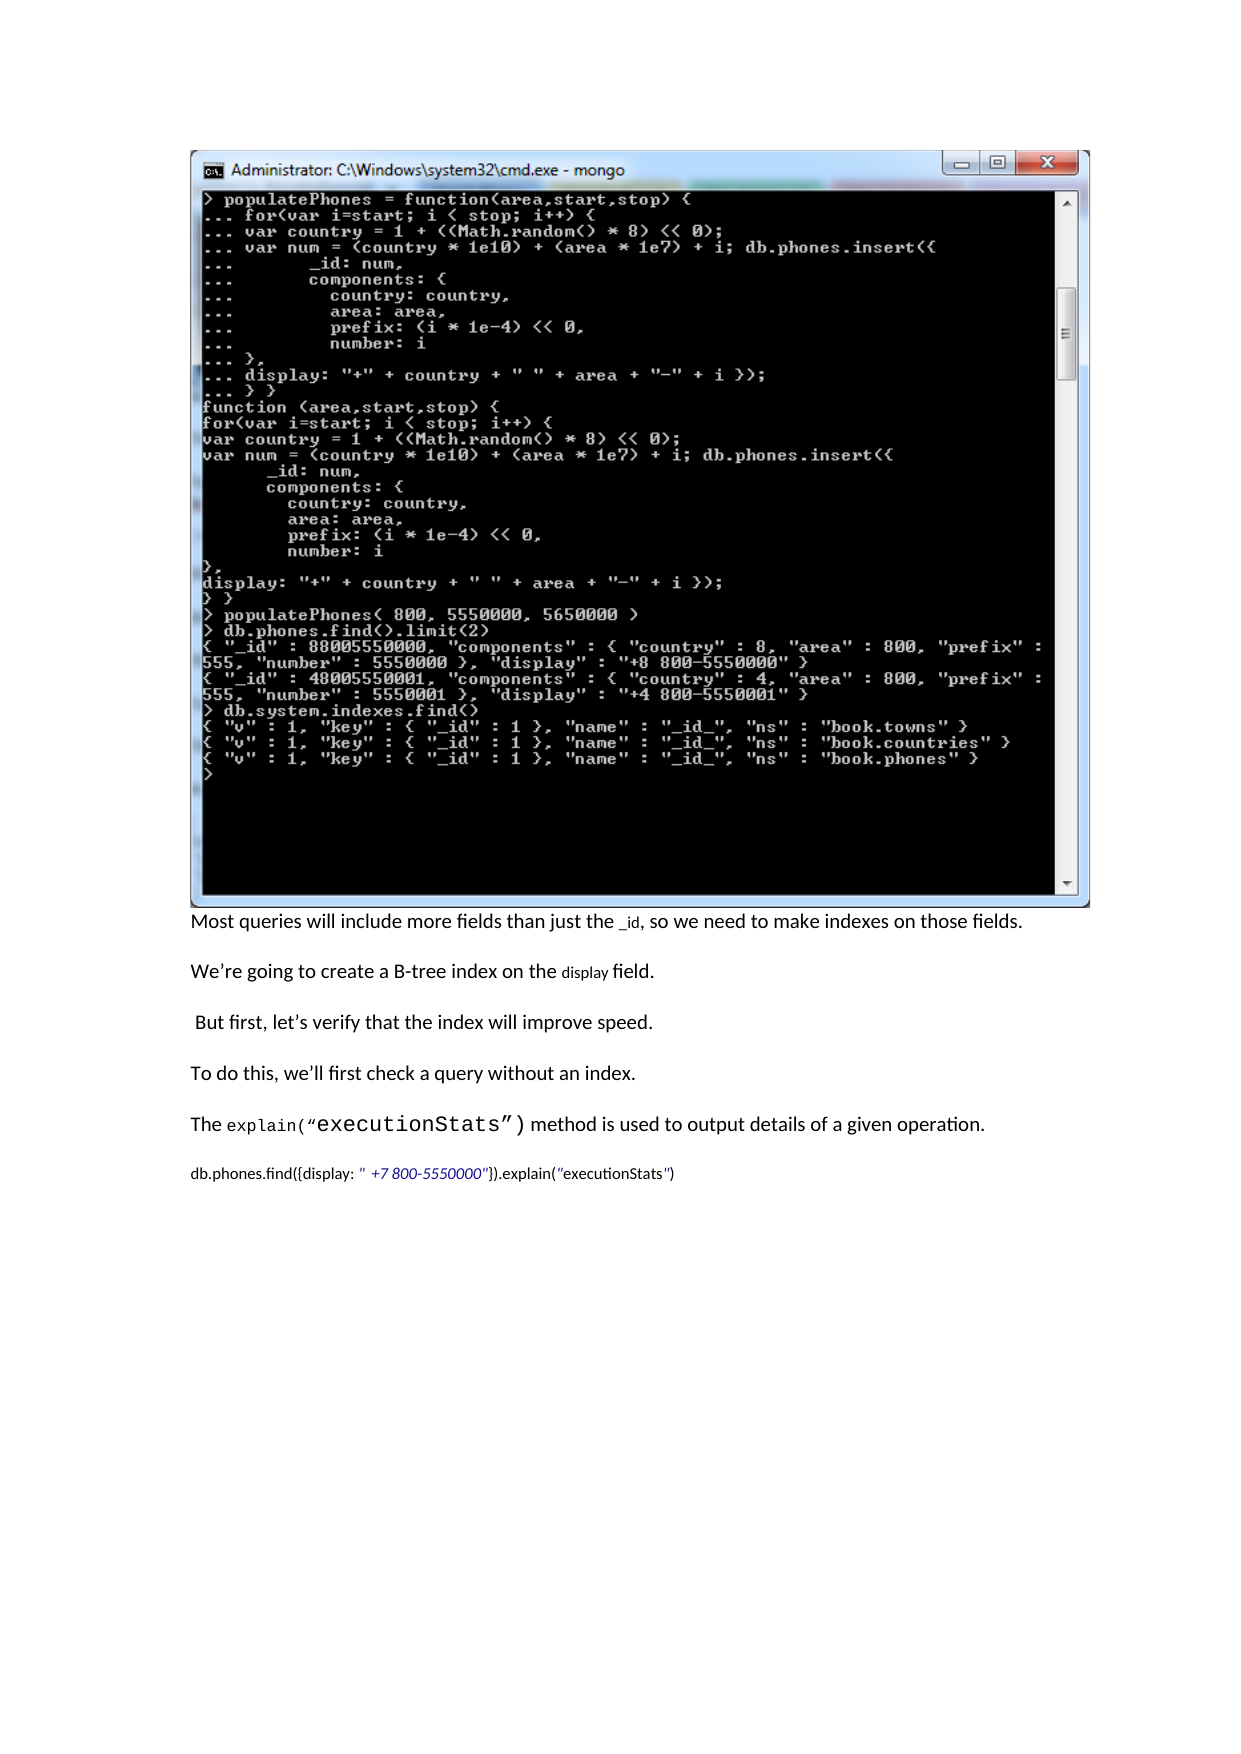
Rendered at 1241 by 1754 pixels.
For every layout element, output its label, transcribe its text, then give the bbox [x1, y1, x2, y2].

text The explain(“executionStats”) method is used to output details of a given operation. [190, 1111, 1090, 1138]
text db.phones.find({display: " +7 800-5550000"}).explain("executionStats") [190, 1163, 1090, 1184]
text We’re going to create a B-tree index on the display field. [190, 959, 1090, 984]
text Most queries will include more fields than just the _id, so we need to make indexes on those fields. [190, 908, 1090, 933]
picture [190, 150, 1091, 908]
text To do this, we’ll first check a query without an index. [190, 1060, 1090, 1086]
text But first, let’s verify that the index will improve speed. [190, 1009, 1090, 1035]
